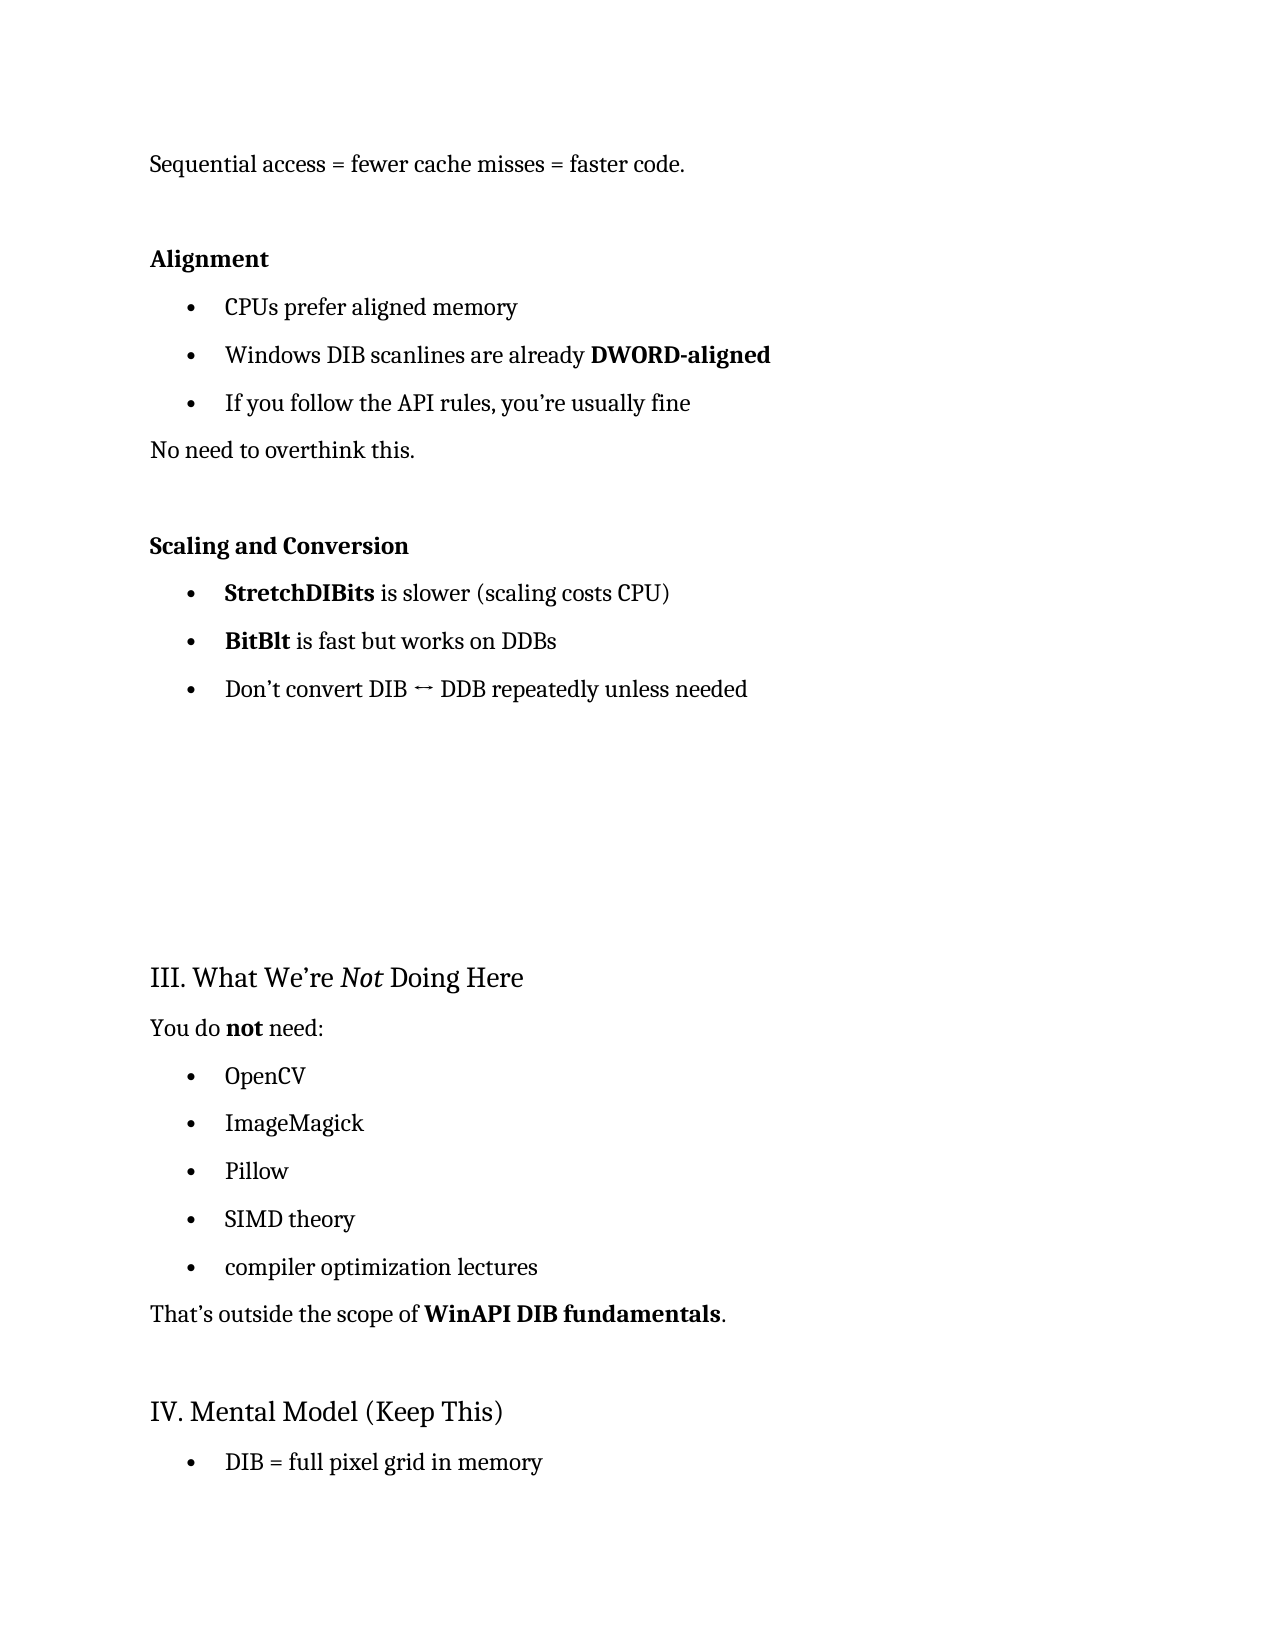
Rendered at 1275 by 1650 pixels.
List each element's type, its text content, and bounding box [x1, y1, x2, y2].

text Sequential access = fewer cache misses = faster code. [150, 150, 1125, 179]
text Alignment [150, 245, 1125, 274]
list SIMD theory [187, 1205, 1125, 1233]
list Pillow [187, 1157, 1125, 1186]
list BitBlt is fast but works on DDBs [187, 627, 1125, 656]
list CPUs prefer aligned memory [187, 293, 1125, 322]
text That’s outside the scope of WinAPI DIB fundamentals. [150, 1300, 1125, 1329]
text You do not need: [150, 1014, 1125, 1043]
list If you follow the API rules, you’re usually fine [187, 388, 1125, 417]
list compiler optimization lectures [187, 1252, 1125, 1281]
text No need to overthink this. [150, 436, 1125, 465]
text III. What We’re Not Doing Here [150, 961, 1125, 994]
list DIB = full pixel grid in memory [187, 1448, 1125, 1477]
list Don’t convert DIB ↔ DDB repeatedly unless needed [187, 675, 1125, 703]
text Scaling and Conversion [150, 532, 1125, 560]
list StretchDIBits is slower (scaling costs CPU) [187, 579, 1125, 608]
list Windows DIB scanlines are already DWORD-aligned [187, 341, 1125, 369]
text IV. Mental Model (Keep This) [150, 1396, 1125, 1429]
list OpenCV [187, 1062, 1125, 1090]
list ImageMagick [187, 1109, 1125, 1138]
